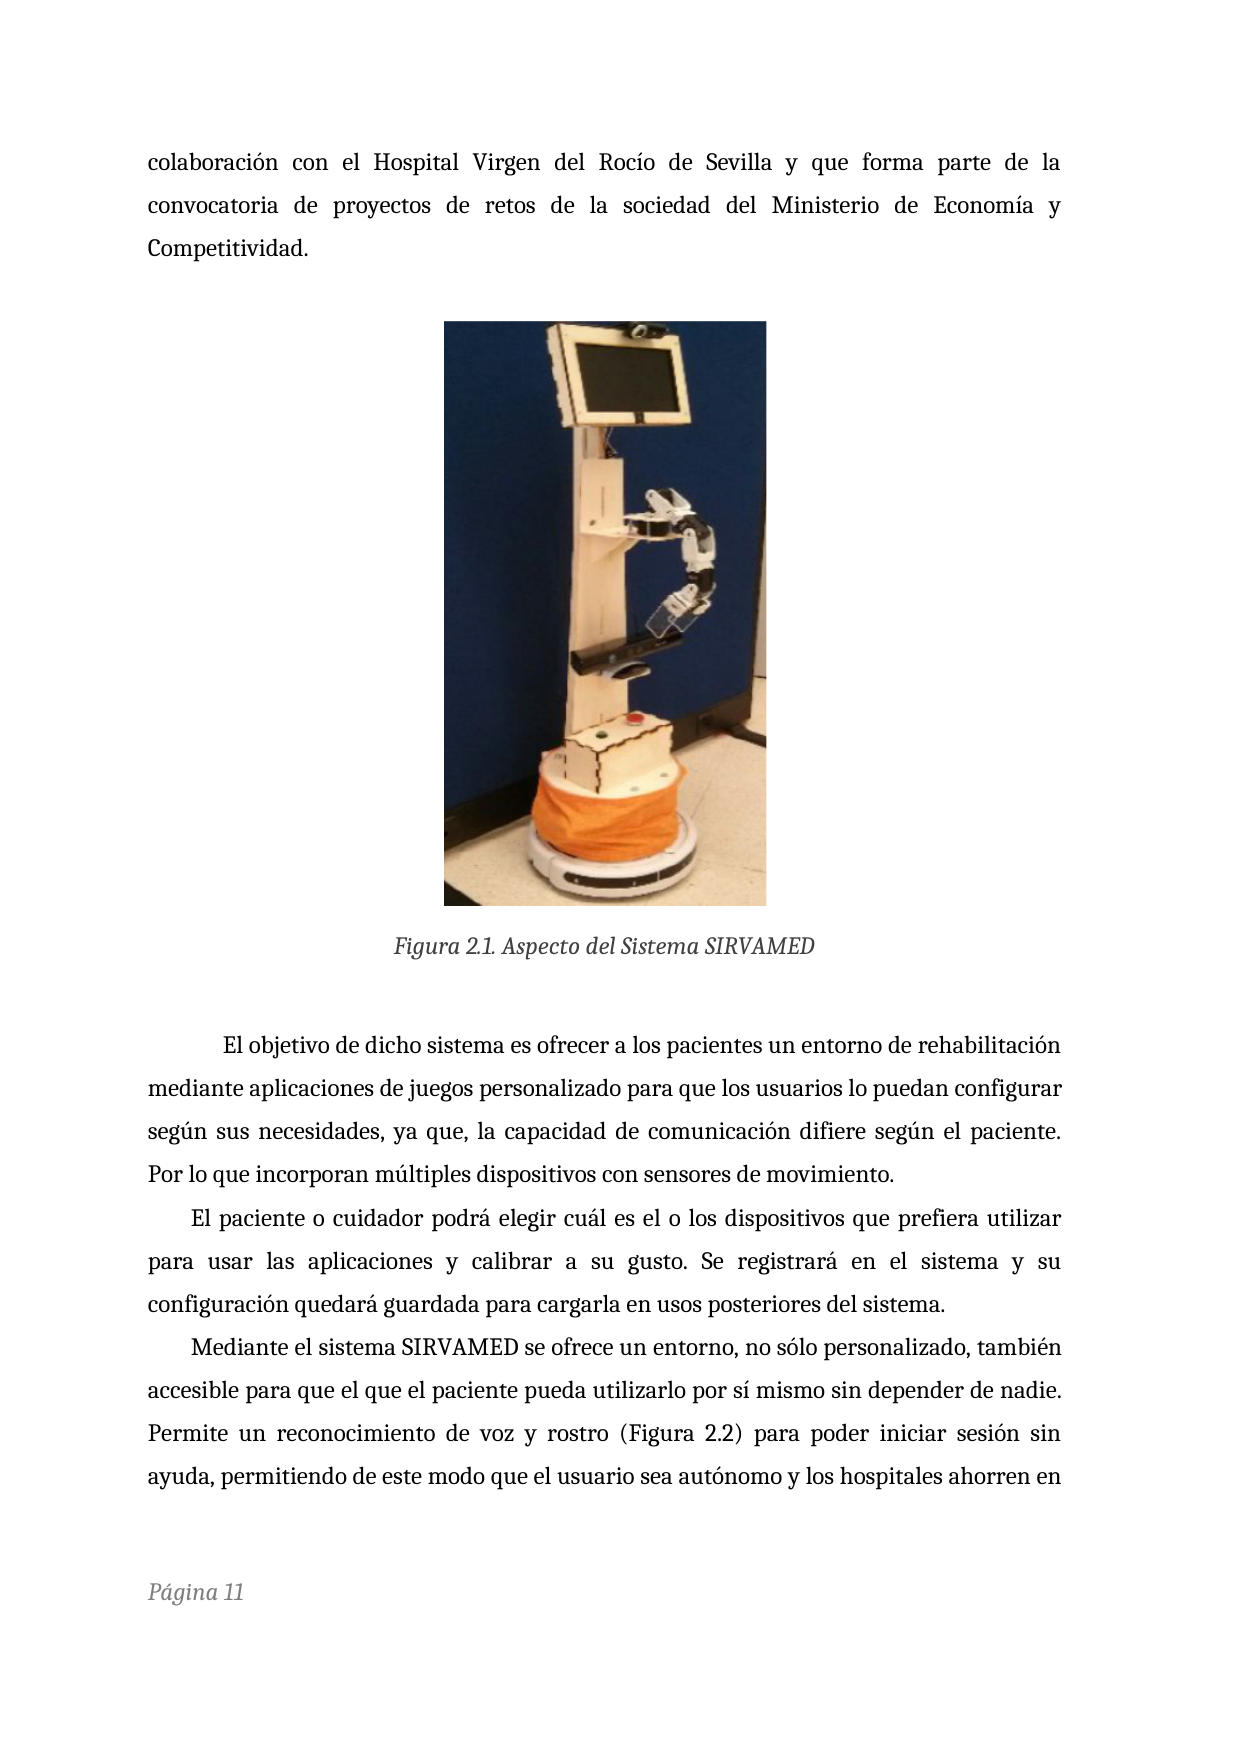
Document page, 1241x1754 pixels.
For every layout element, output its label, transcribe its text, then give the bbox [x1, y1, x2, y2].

text El objetivo de dicho sistema es ofrecer a los pacientes un entorno de rehabilitación mediante aplicaciones de juegos personalizado para que los usuarios lo puedan configurar según sus necesidades, ya que, la capacidad de comunicación difiere según el paciente. Por lo que incorporan múltiples dispositivos con sensores de movimiento. [148, 1031, 1063, 1189]
picture [444, 320, 767, 906]
text El paciente o cuidador podrá elegir cuál es el o los dispositivos que prefiera utilizar para usar las aplicaciones y calibrar a su gusto. Se registrará en el sistema y su configuración quedará guardada para cargarla en usos posteriores del sistema. [148, 1203, 1063, 1318]
text Figura 2.1. Aspecto del Sistema SIRVAMED [148, 932, 1063, 961]
